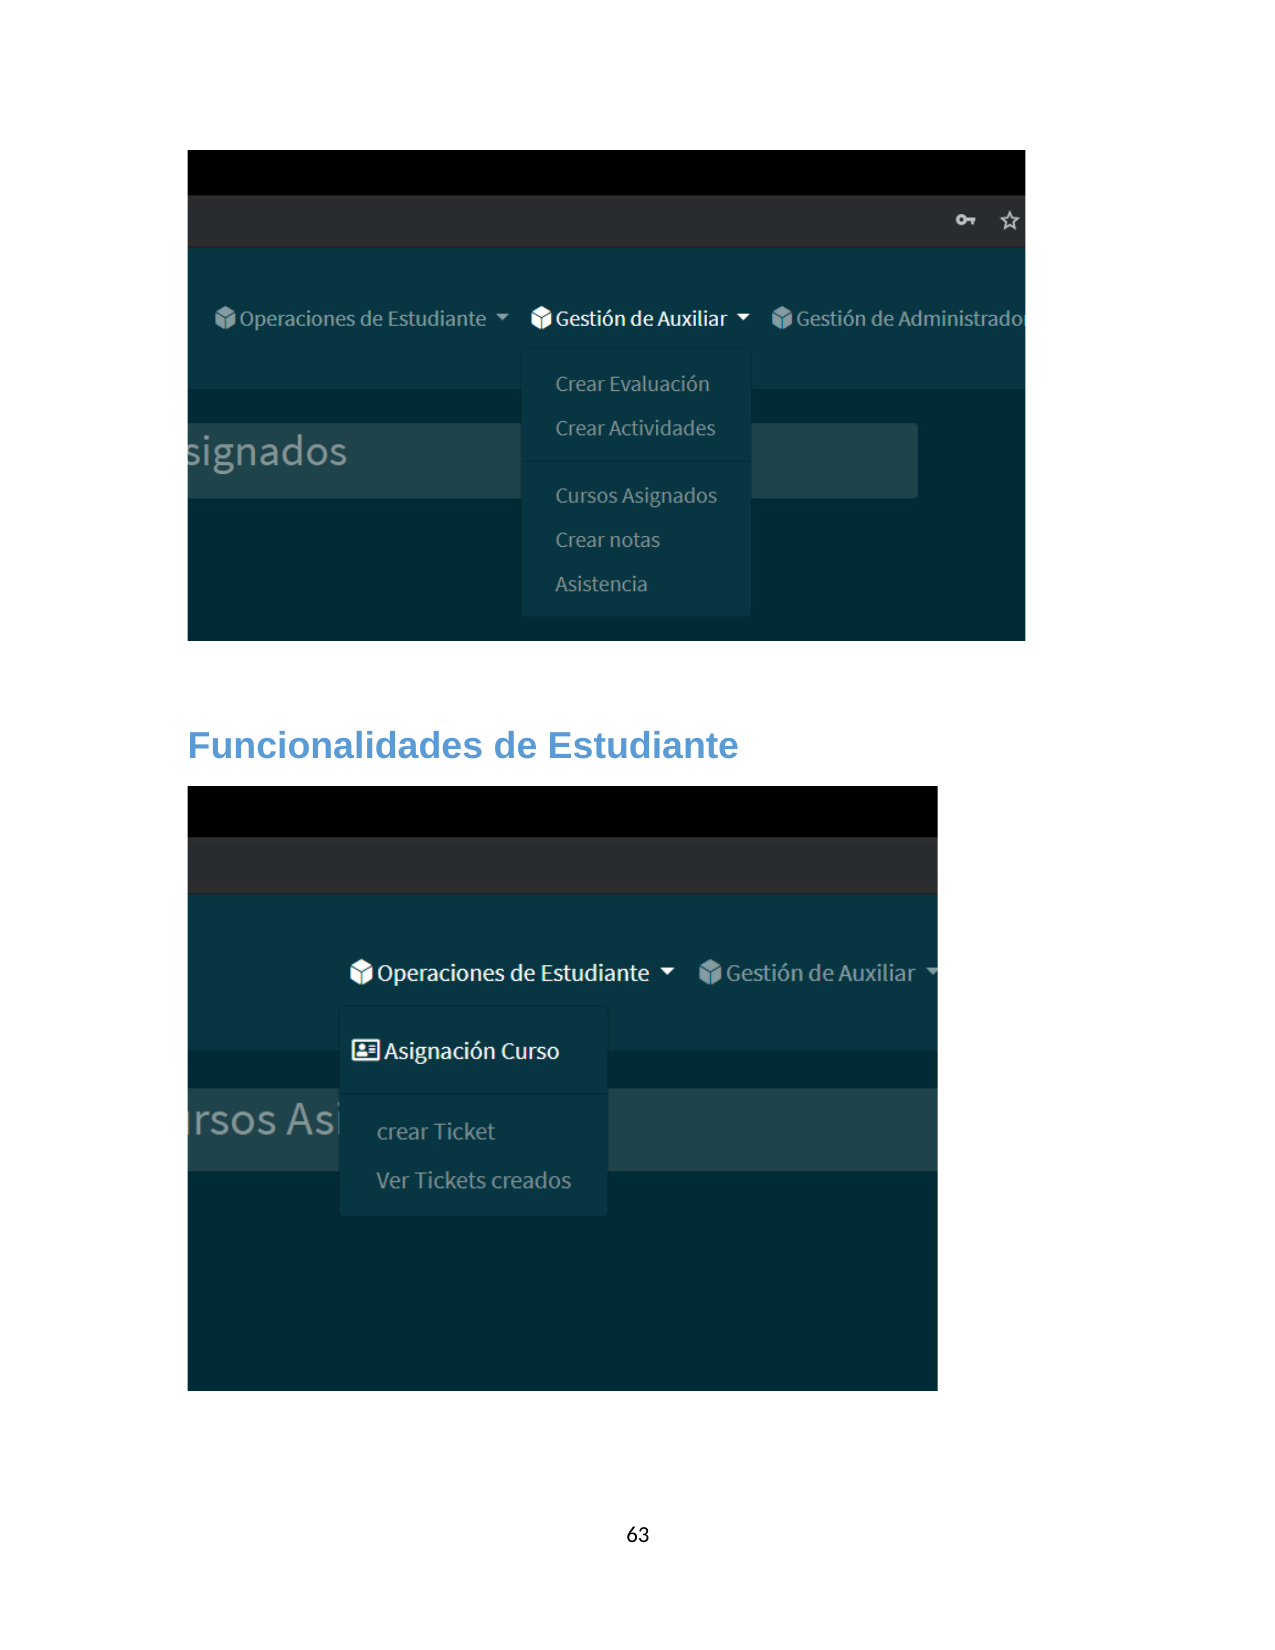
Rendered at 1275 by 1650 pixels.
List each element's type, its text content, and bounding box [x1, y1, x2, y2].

text Funcionalidades de Estudiante [187, 723, 1125, 766]
picture [187, 150, 1026, 615]
picture [187, 786, 938, 1215]
